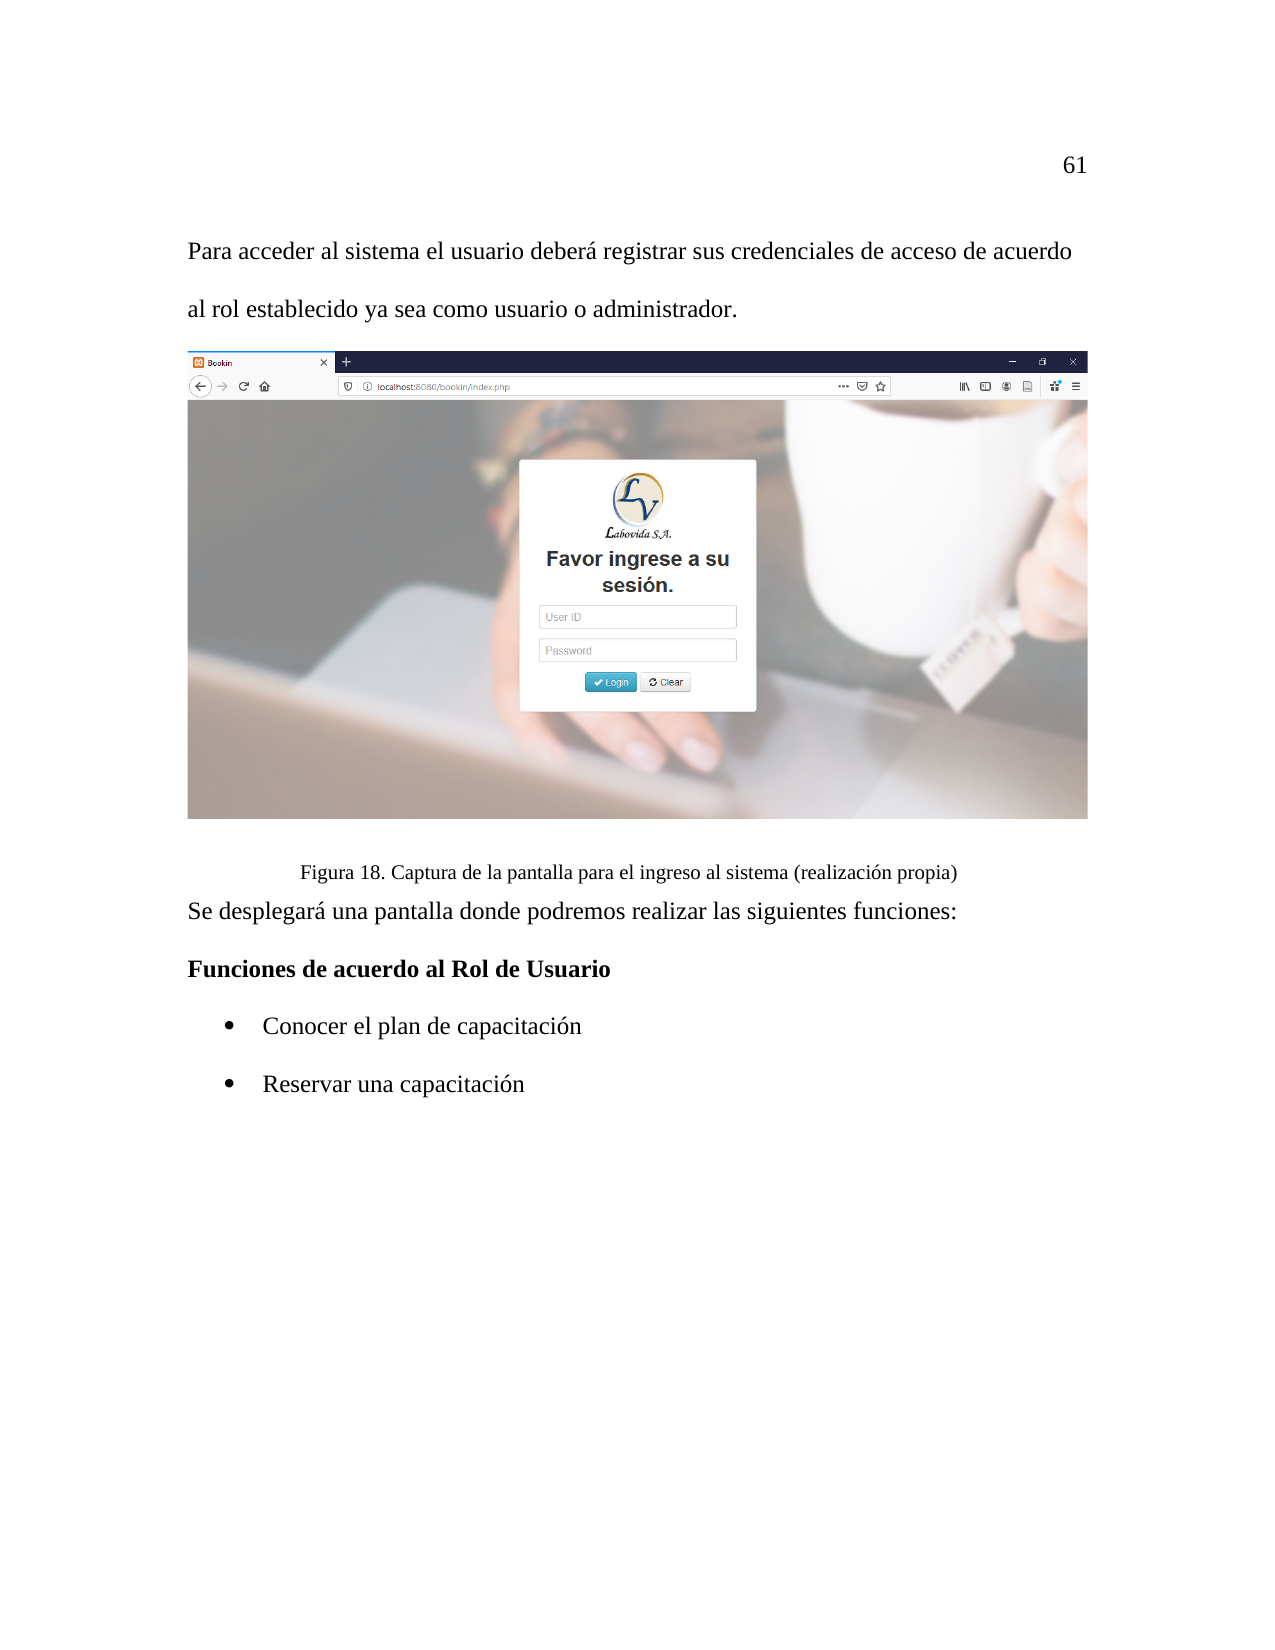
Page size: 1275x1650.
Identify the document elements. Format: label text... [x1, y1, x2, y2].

text Para acceder al sistema el usuario deberá registrar sus credenciales de acceso de acuerdo al rol establecido ya sea como usuario o administrador. [187, 236, 1087, 322]
subtitle Funciones de acuerdo al Rol de Usuario [187, 954, 1087, 982]
list Reservar una capacitación [225, 1069, 1087, 1097]
list Conocer el plan de capacitación [225, 1011, 1087, 1040]
picture [187, 351, 1088, 819]
text Figura 18. Captura de la pantalla para el ingreso al sistema (realización propia) [300, 860, 1087, 884]
text Se desplegará una pantalla donde podremos realizar las siguientes funciones: [187, 896, 1087, 925]
